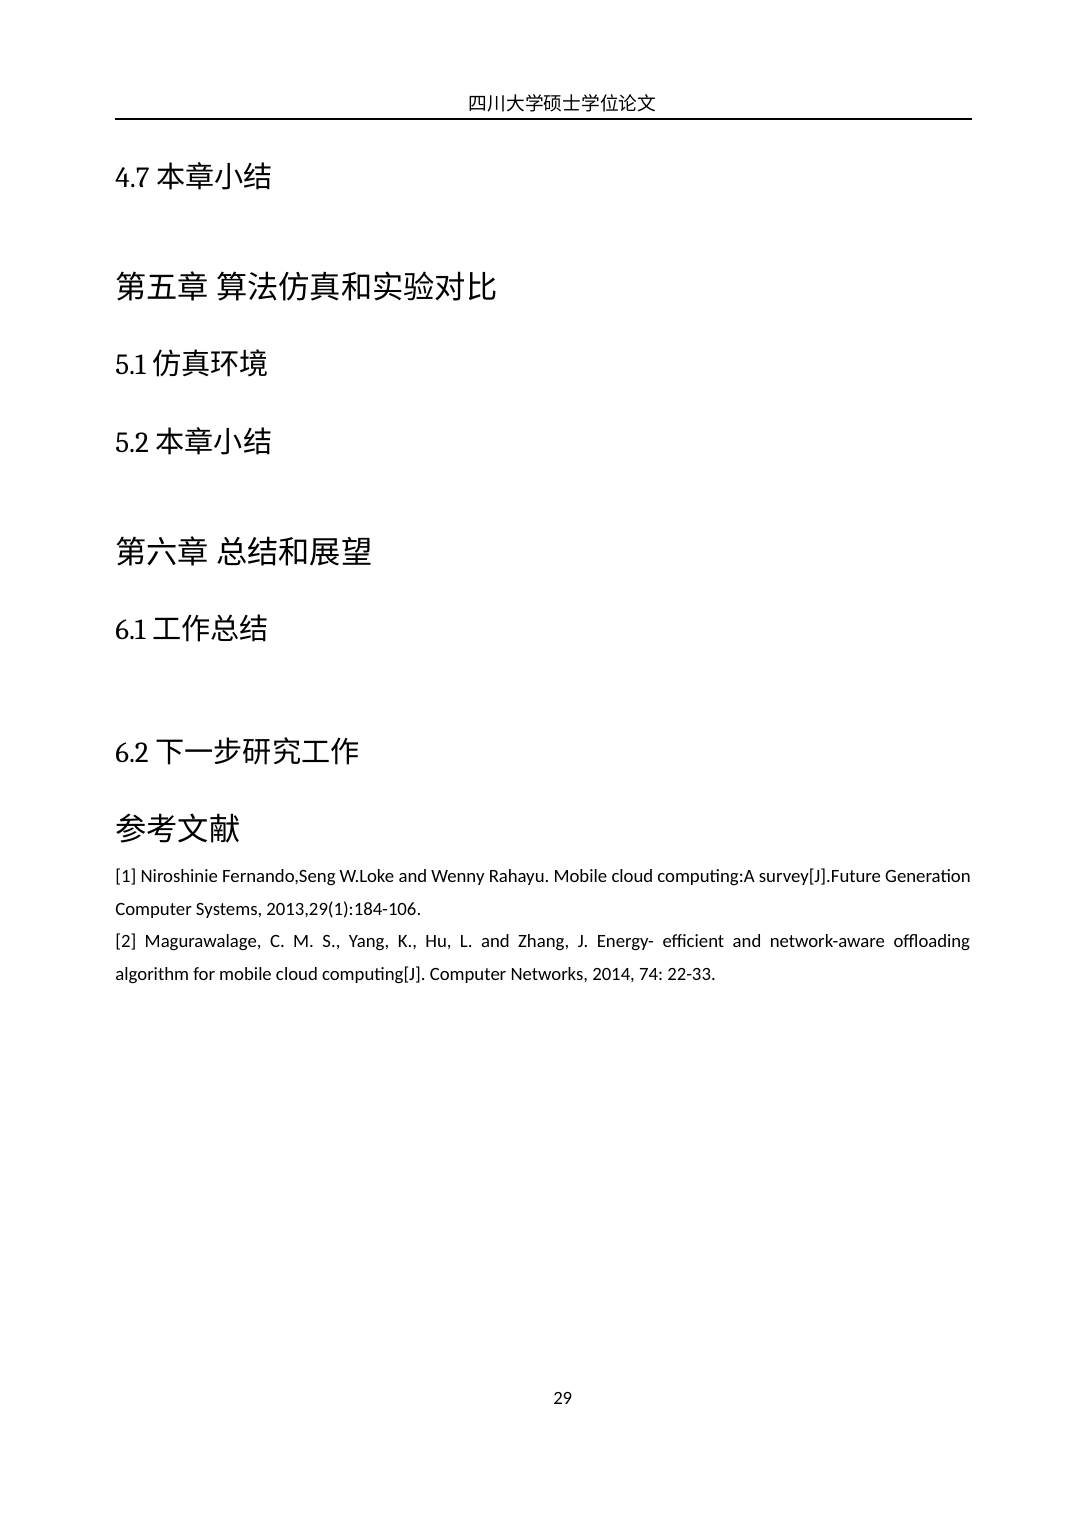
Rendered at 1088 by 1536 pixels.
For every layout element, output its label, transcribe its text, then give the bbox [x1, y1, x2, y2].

subtitle 5.1 仿真环境 [115, 329, 972, 394]
subtitle 4.7 本章小结 [115, 142, 972, 207]
subtitle 6.1 工作总结 [115, 594, 972, 659]
subtitle 6.2 下一步研究工作 [115, 717, 972, 782]
text [2] Magurawalage, C. M. S., Yang, K., Hu, L. and Zhang, J. Energy- efficient and network-aware offloading algorithm for mobile cloud computing[J]. Computer Networks, 2014, 74: 22-33. [115, 924, 972, 989]
subtitle 第六章 总结和展望 [115, 517, 972, 582]
text 参考文献 [115, 794, 972, 859]
subtitle 第五章 算法仿真和实验对比 [115, 252, 972, 317]
text [1] Niroshinie Fernando,Seng W.Loke and Wenny Rahayu. Mobile cloud computing:A survey[J].Future Generation Computer Systems, 2013,29(1):184-106. [115, 859, 972, 924]
subtitle 5.2 本章小结 [115, 407, 972, 472]
